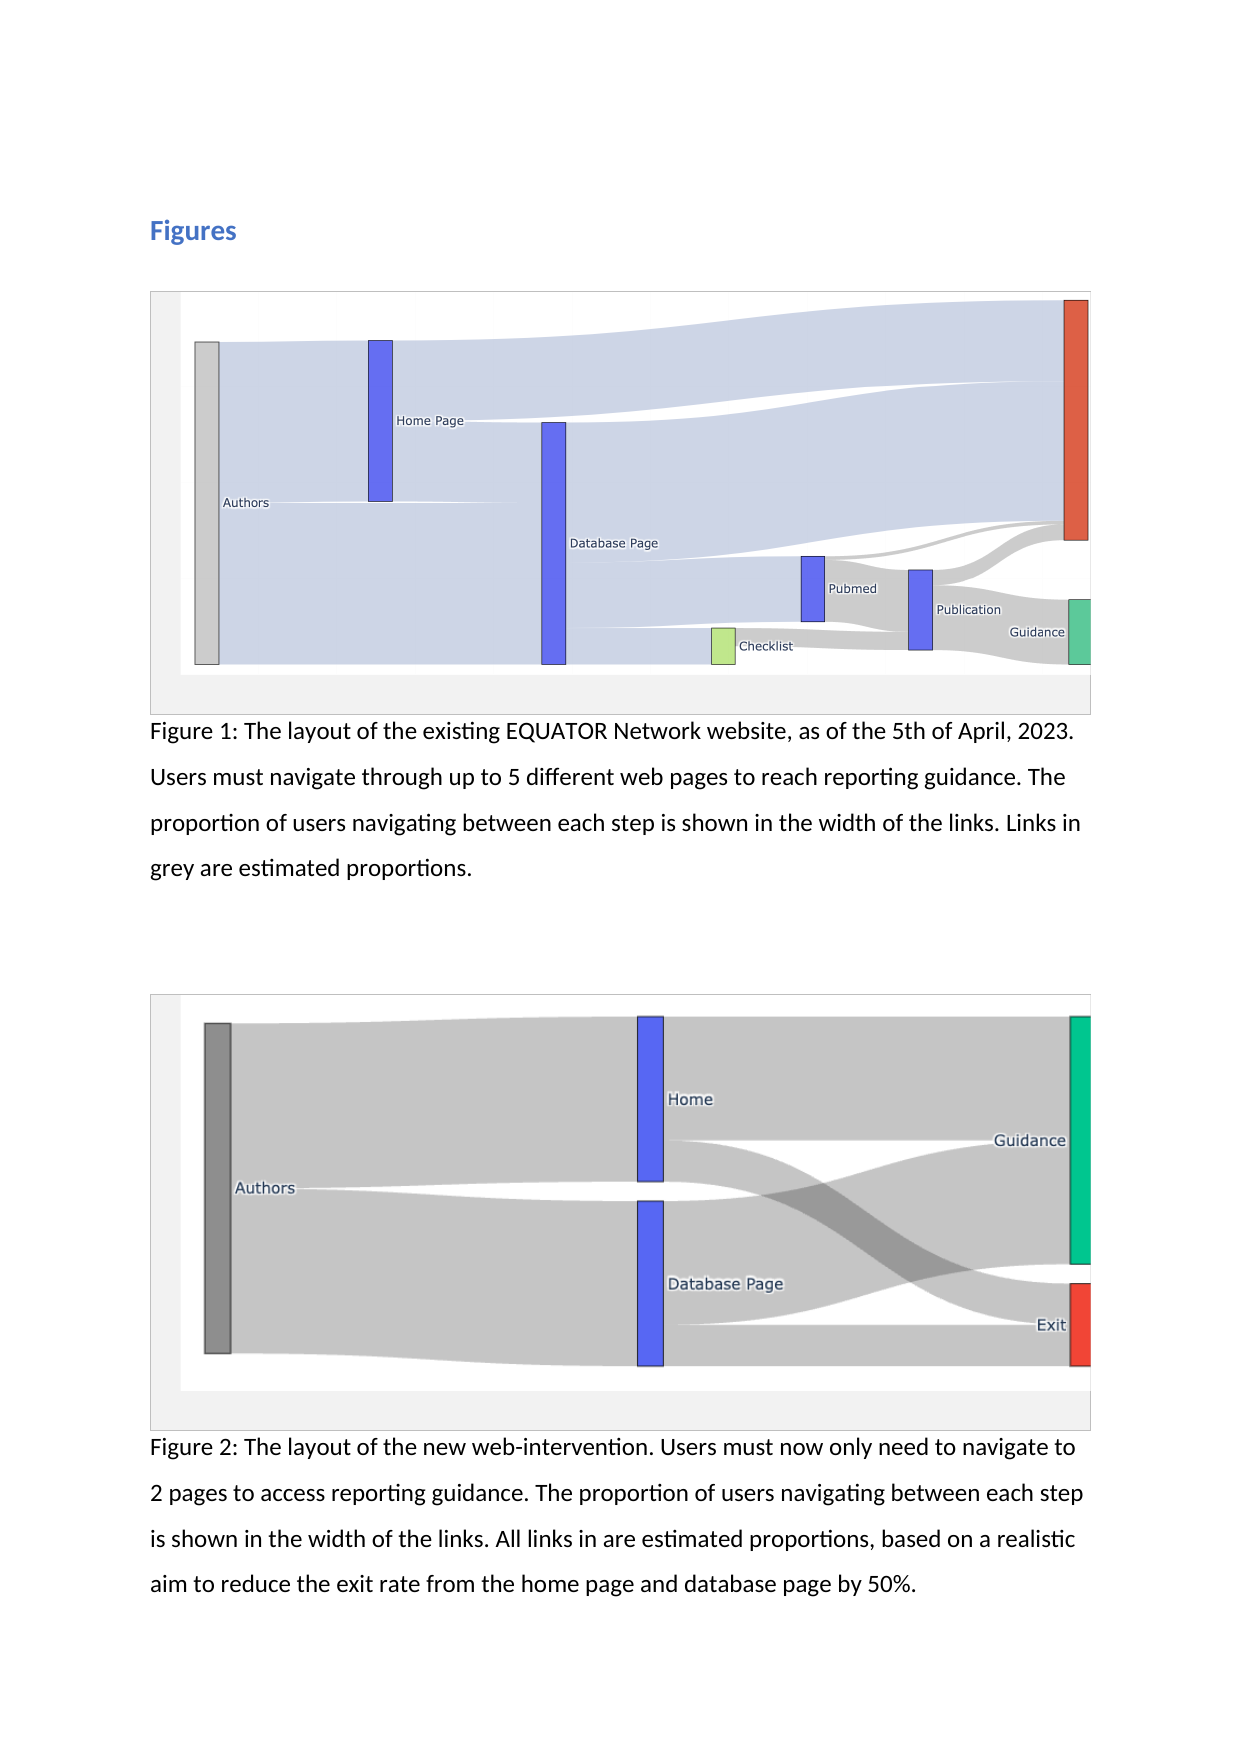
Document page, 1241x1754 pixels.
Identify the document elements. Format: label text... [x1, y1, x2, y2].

picture [180, 995, 1091, 1391]
table_header Figure 1: The layout of the existing EQUATOR Network website, as of the 5th of April, 2023. Users must navigate through up to 5 different web pages to reach reporting guidance. The proportion of users navigating between each step is shown in the width of the links. Links in grey are estimated proportions. [151, 292, 1090, 714]
subtitle Figures [150, 212, 1090, 248]
picture [180, 292, 1091, 675]
table_header Figure 2: The layout of the new web-intervention. Users must now only need to navigate to 2 pages to access reporting guidance. The proportion of users navigating between each step is shown in the width of the links. All links in are estimated proportions, based on a realistic aim to reduce the exit rate from the home page and database page by 50%. [151, 995, 1090, 1430]
